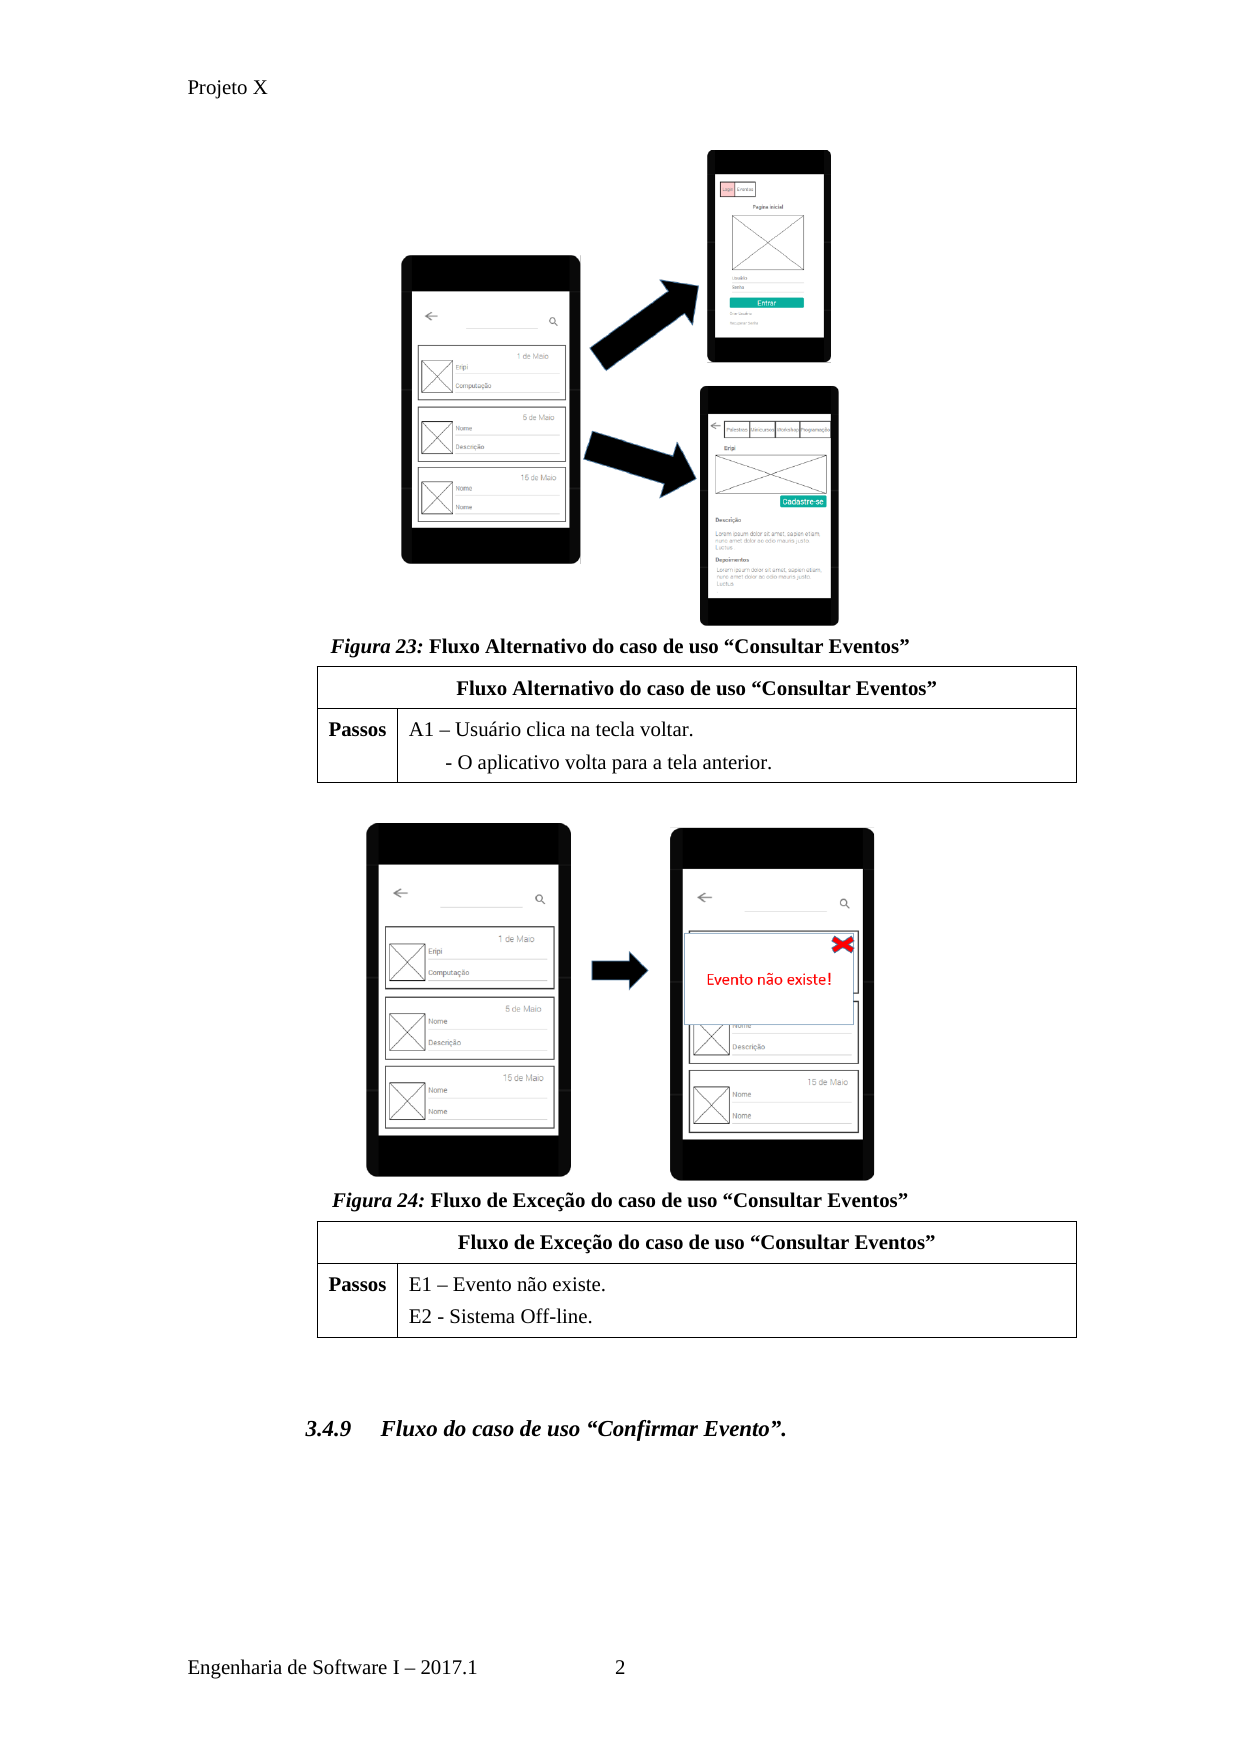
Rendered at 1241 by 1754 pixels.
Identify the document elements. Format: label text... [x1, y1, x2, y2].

table_cell A1 – Usuário clica na tecla voltar. - O aplicativo volta para a tela anterior. [398, 709, 1076, 782]
table_header Fluxo Alternativo do caso de uso “Consultar Eventos” [318, 667, 1076, 708]
table_cell Passos [318, 709, 397, 782]
text Figura 24: Fluxo de Exceção do caso de uso “Consultar Eventos” [187, 1188, 1053, 1212]
table_header Fluxo de Exceção do caso de uso “Consultar Eventos” [318, 1222, 1076, 1263]
table_cell Passos [318, 1264, 397, 1337]
picture [401, 150, 839, 626]
list Fluxo do caso de uso “Confirmar Evento”. [305, 1416, 1053, 1442]
table_cell E1 – Evento não existe. E2 - Sistema Off-line. [398, 1264, 1076, 1337]
text Figura 23: Fluxo Alternativo do caso de uso “Consultar Eventos” [187, 634, 1053, 658]
picture [366, 823, 875, 1181]
